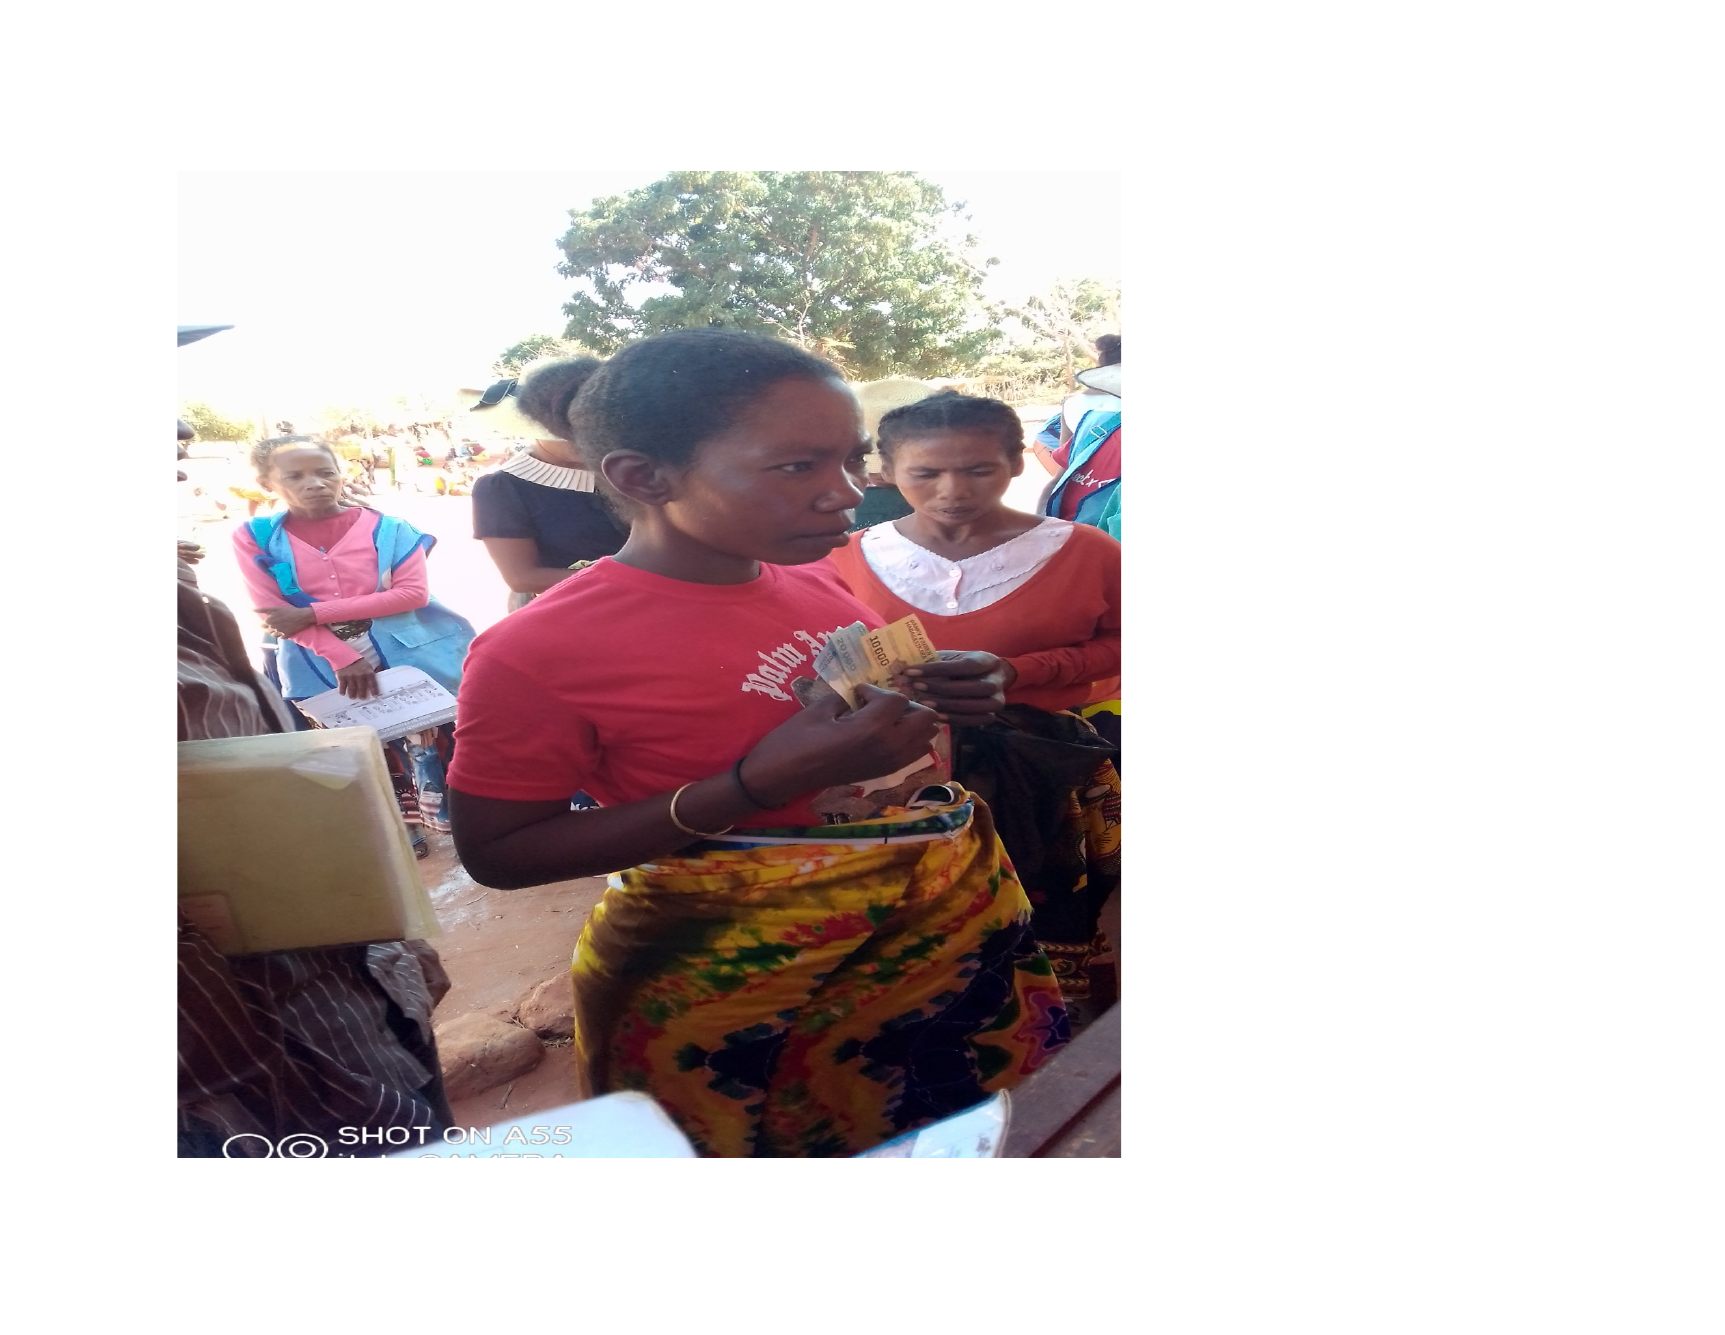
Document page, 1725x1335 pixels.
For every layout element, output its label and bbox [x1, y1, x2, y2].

picture [177, 171, 1122, 1158]
